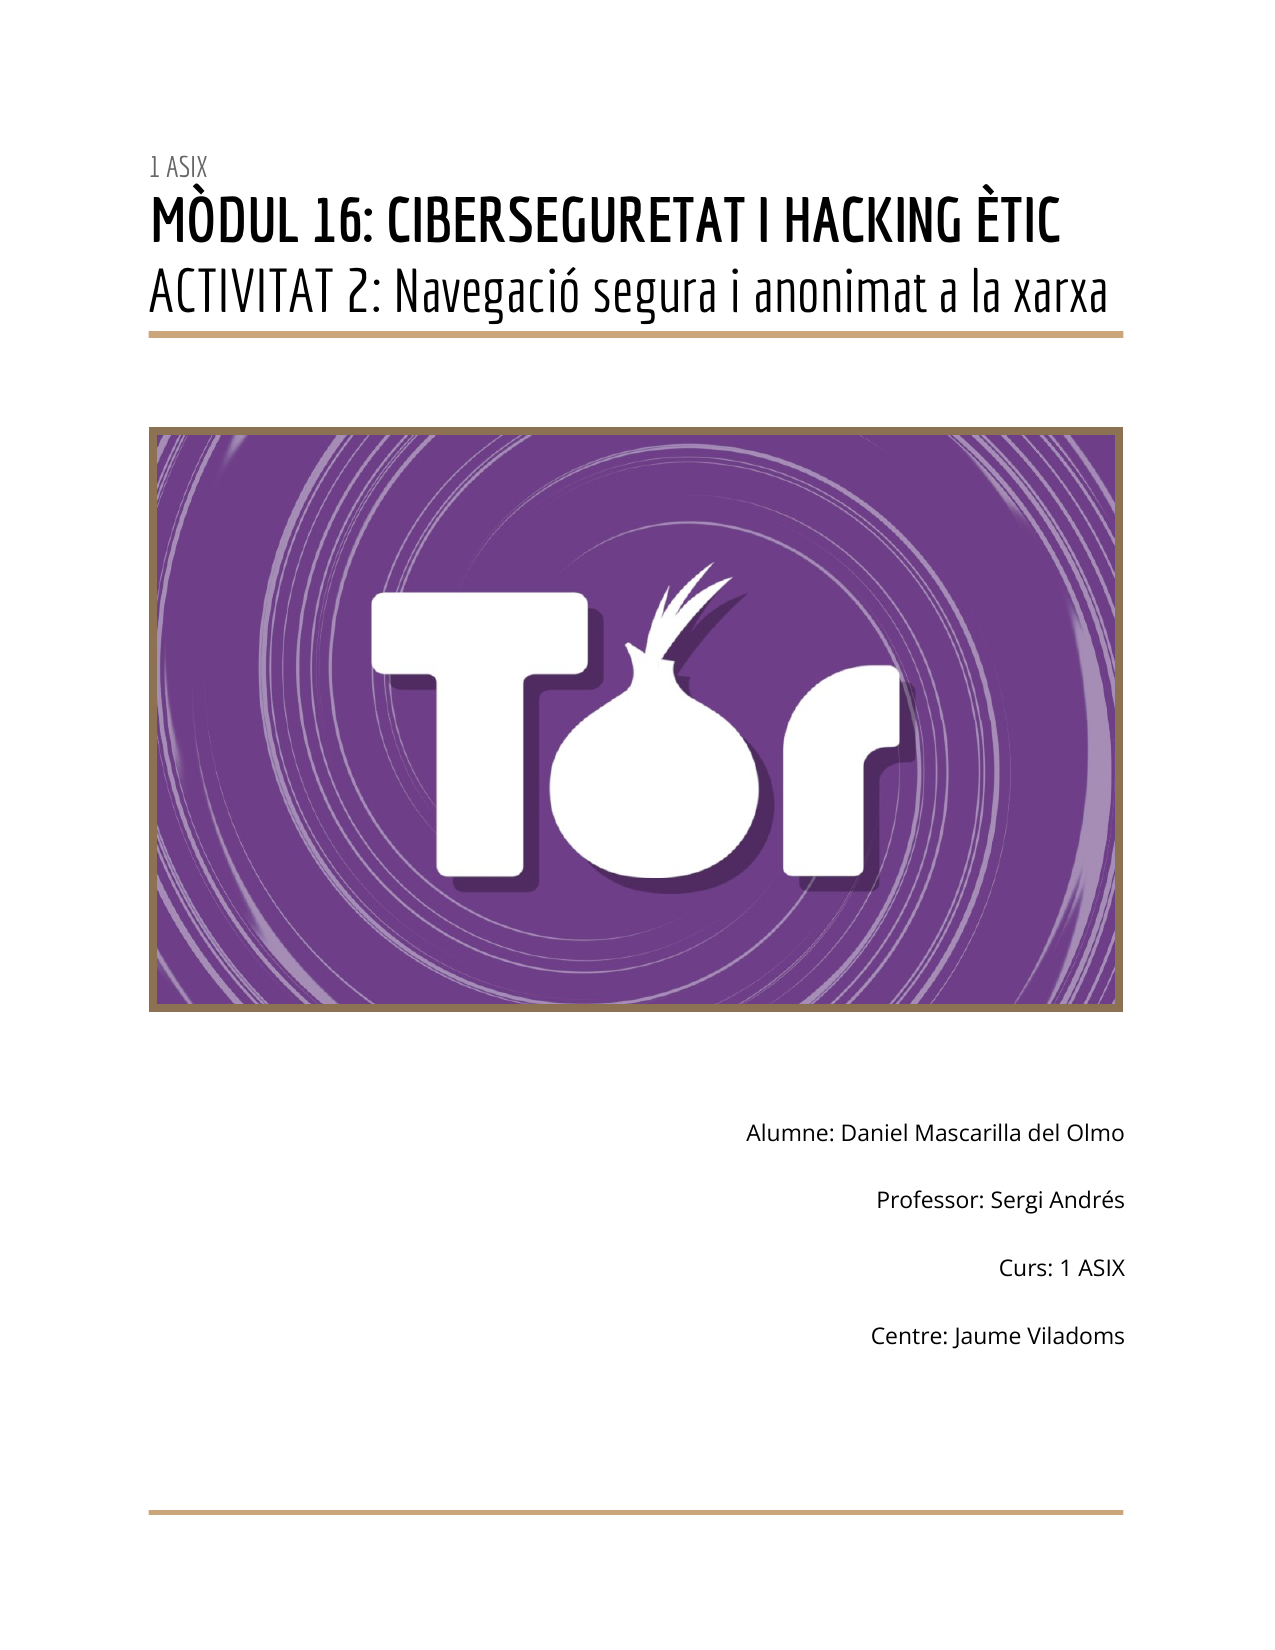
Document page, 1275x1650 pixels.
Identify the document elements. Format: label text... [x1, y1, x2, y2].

text Alumne: Daniel Mascarilla del Olmo [148, 1116, 1125, 1148]
title MÒDUL 16: CIBERSEGURETAT I HACKING ÈTIC [150, 183, 1125, 255]
picture [148, 1510, 1124, 1515]
subtitle ACTIVITAT 2: Navegació segura i anonimat a la xarxa [148, 255, 1125, 325]
text 1 ASIX [148, 150, 1125, 183]
text Centre: Jaume Viladoms [148, 1319, 1125, 1351]
picture [157, 435, 1115, 1004]
text Professor: Sergi Andrés [148, 1184, 1125, 1215]
picture [148, 331, 1124, 338]
text Curs: 1 ASIX [148, 1252, 1125, 1283]
